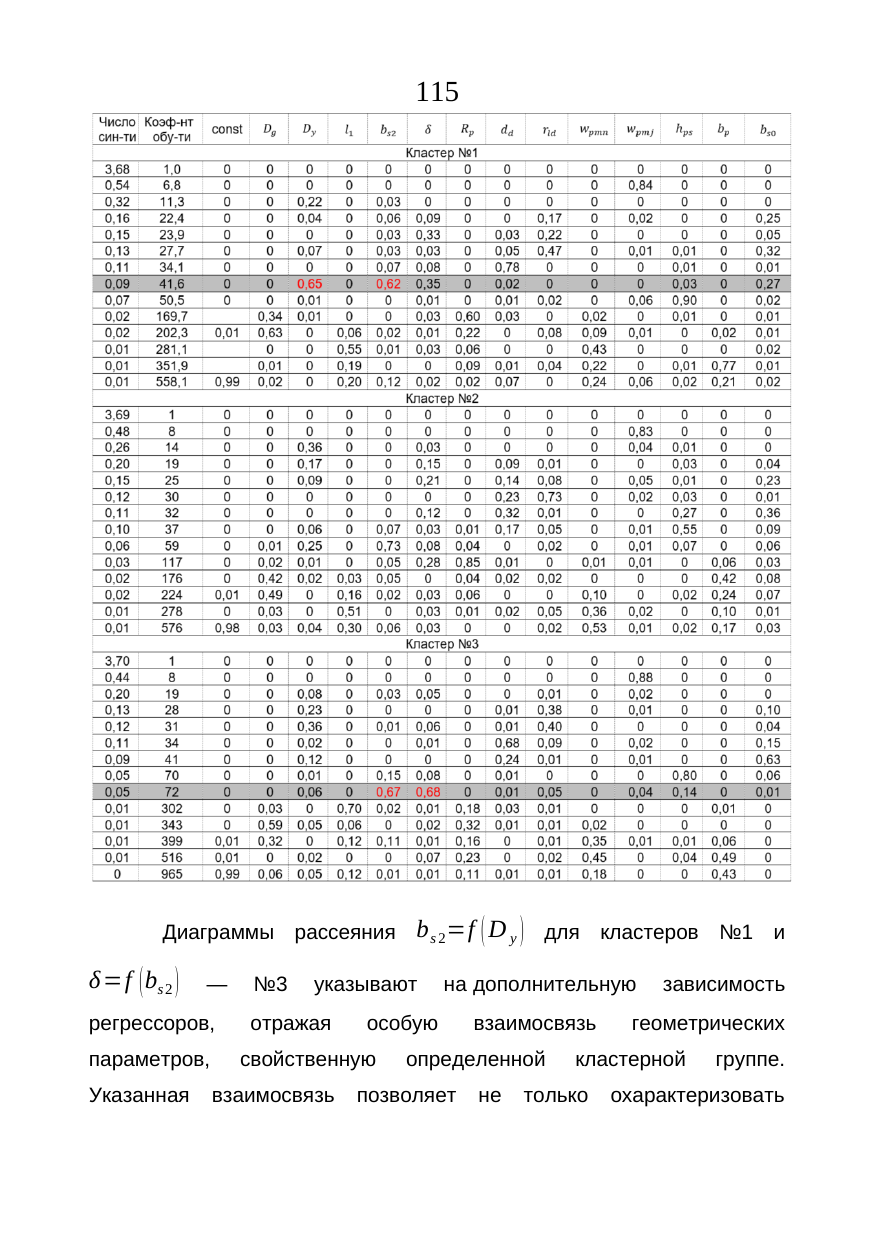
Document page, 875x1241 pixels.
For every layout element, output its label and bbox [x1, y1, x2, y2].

text [89, 914, 785, 1107]
picture [88, 107, 794, 887]
